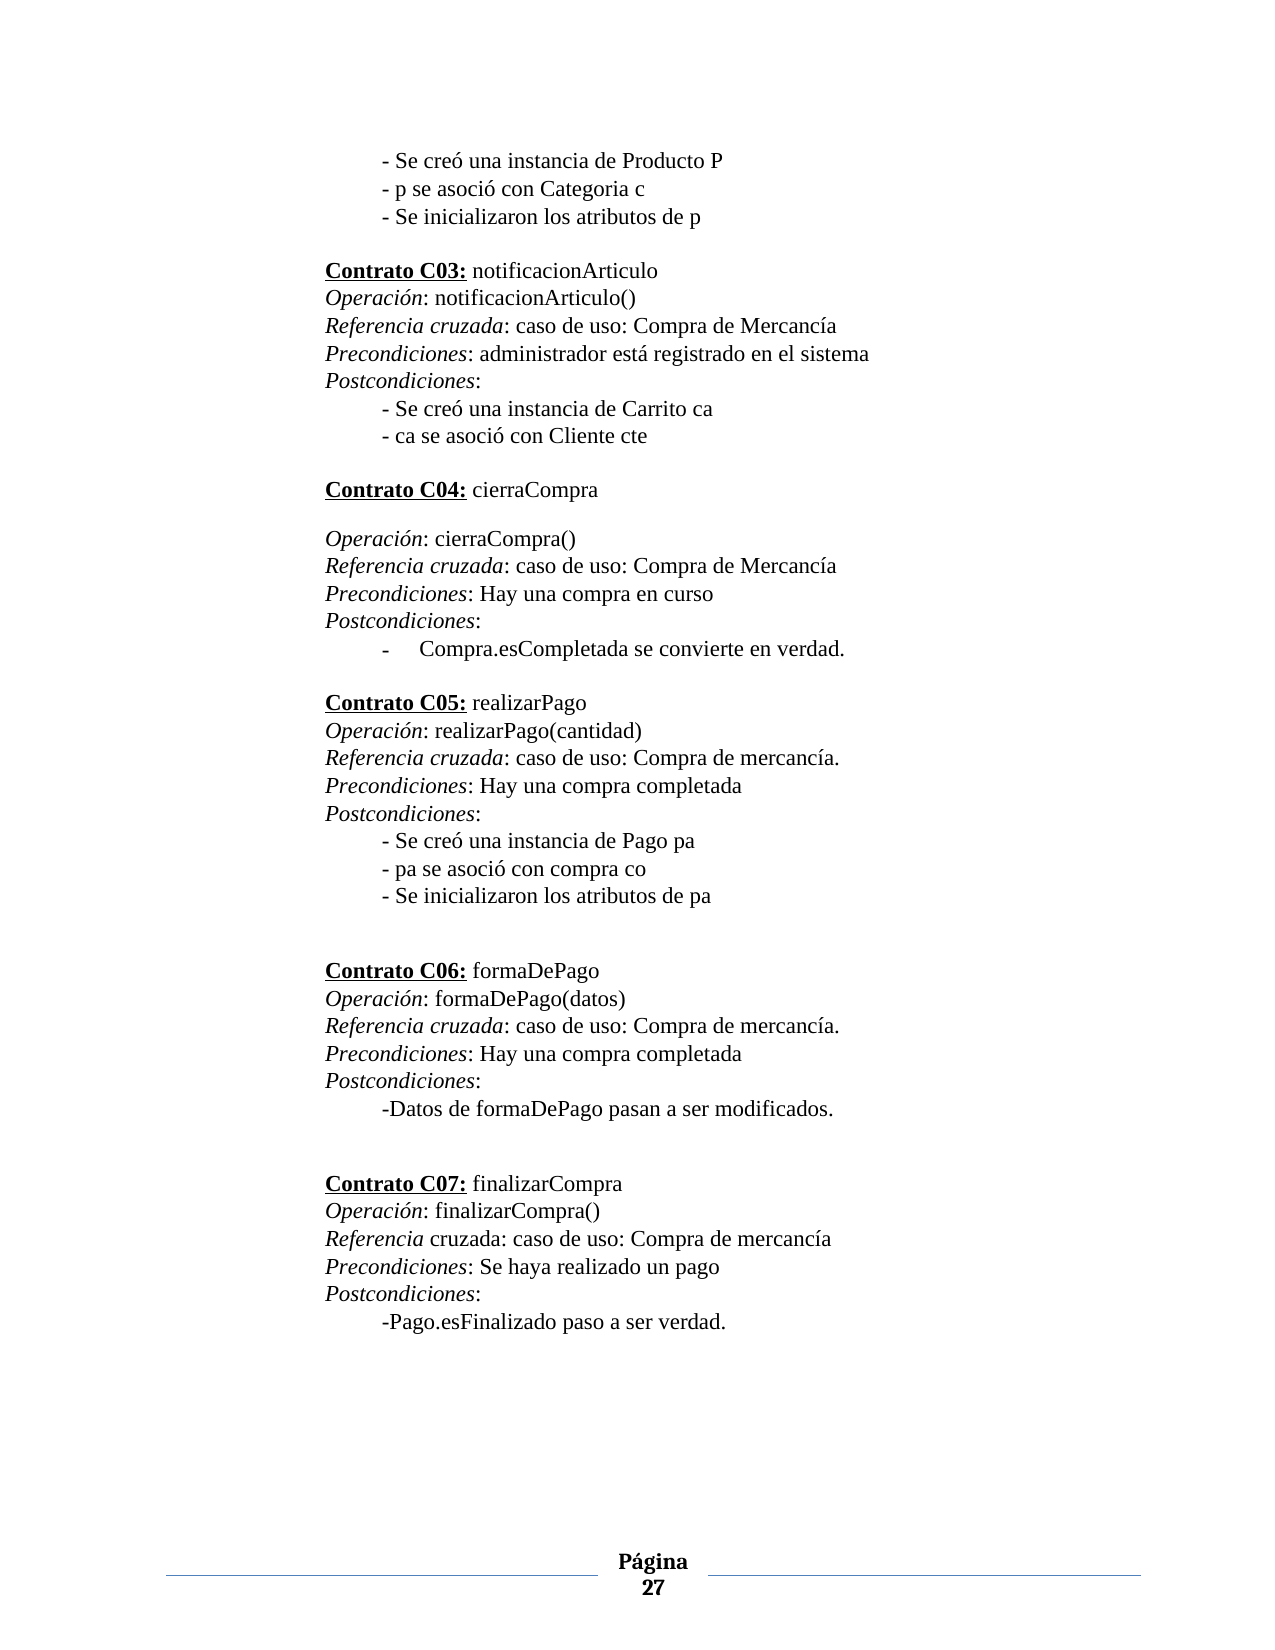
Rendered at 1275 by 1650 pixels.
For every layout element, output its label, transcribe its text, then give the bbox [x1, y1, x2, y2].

text Contrato C05: realizarPago [251, 689, 1152, 717]
text -Datos de formaDePago pasan a ser modificados. [382, 1095, 1152, 1123]
text Postcondiciones: [325, 1068, 1152, 1095]
text Referencia cruzada: caso de uso: Compra de Mercancía [325, 552, 1152, 580]
text Operación: formaDePago(datos) [325, 985, 1152, 1012]
text Postcondiciones: [325, 367, 1152, 395]
text - p se asoció con Categoria c [382, 175, 1152, 203]
text Referencia cruzada: caso de uso: Compra de mercancía. [325, 744, 1152, 772]
text - Se creó una instancia de Carrito ca [382, 395, 1152, 422]
text Precondiciones: Hay una compra en curso [325, 580, 1152, 608]
text Postcondiciones: [325, 1280, 1152, 1308]
text Referencia cruzada: caso de uso: Compra de mercancía [325, 1225, 1152, 1253]
text Operación: finalizarCompra() [325, 1198, 1152, 1225]
text -Pago.esFinalizado paso a ser verdad. [382, 1308, 1152, 1336]
list Compra.esCompletada se convierte en verdad. [382, 635, 1152, 663]
text Operación: cierraCompra() [325, 525, 1152, 552]
text Contrato C07: finalizarCompra [325, 1170, 1152, 1198]
text - Se creó una instancia de Producto P [382, 148, 1152, 175]
text Postcondiciones: [325, 799, 1152, 827]
text - Se creó una instancia de Pago pa [382, 827, 1152, 855]
text Operación: notificacionArticulo() [325, 284, 1152, 312]
text Contrato C04: cierraCompra [325, 476, 1152, 504]
text - Se inicializaron los atributos de p [382, 203, 1152, 230]
text Contrato C06: formaDePago [325, 957, 1152, 985]
text Referencia cruzada: caso de uso: Compra de mercancía. [325, 1012, 1152, 1040]
text Precondiciones: Hay una compra completada [325, 772, 1152, 799]
text Postcondiciones: [325, 608, 1152, 635]
text Precondiciones: Se haya realizado un pago [325, 1253, 1152, 1280]
text Precondiciones: Hay una compra completada [325, 1040, 1152, 1068]
text Referencia cruzada: caso de uso: Compra de Mercancía [325, 312, 1152, 339]
text - ca se asoció con Cliente cte [382, 422, 1152, 450]
text Operación: realizarPago(cantidad) [325, 717, 1152, 744]
text - pa se asoció con compra co [382, 855, 1152, 882]
text Precondiciones: administrador está registrado en el sistema [325, 339, 1152, 367]
text Contrato C03: notificacionArticulo [325, 257, 1152, 284]
text - Se inicializaron los atributos de pa [382, 882, 1152, 910]
